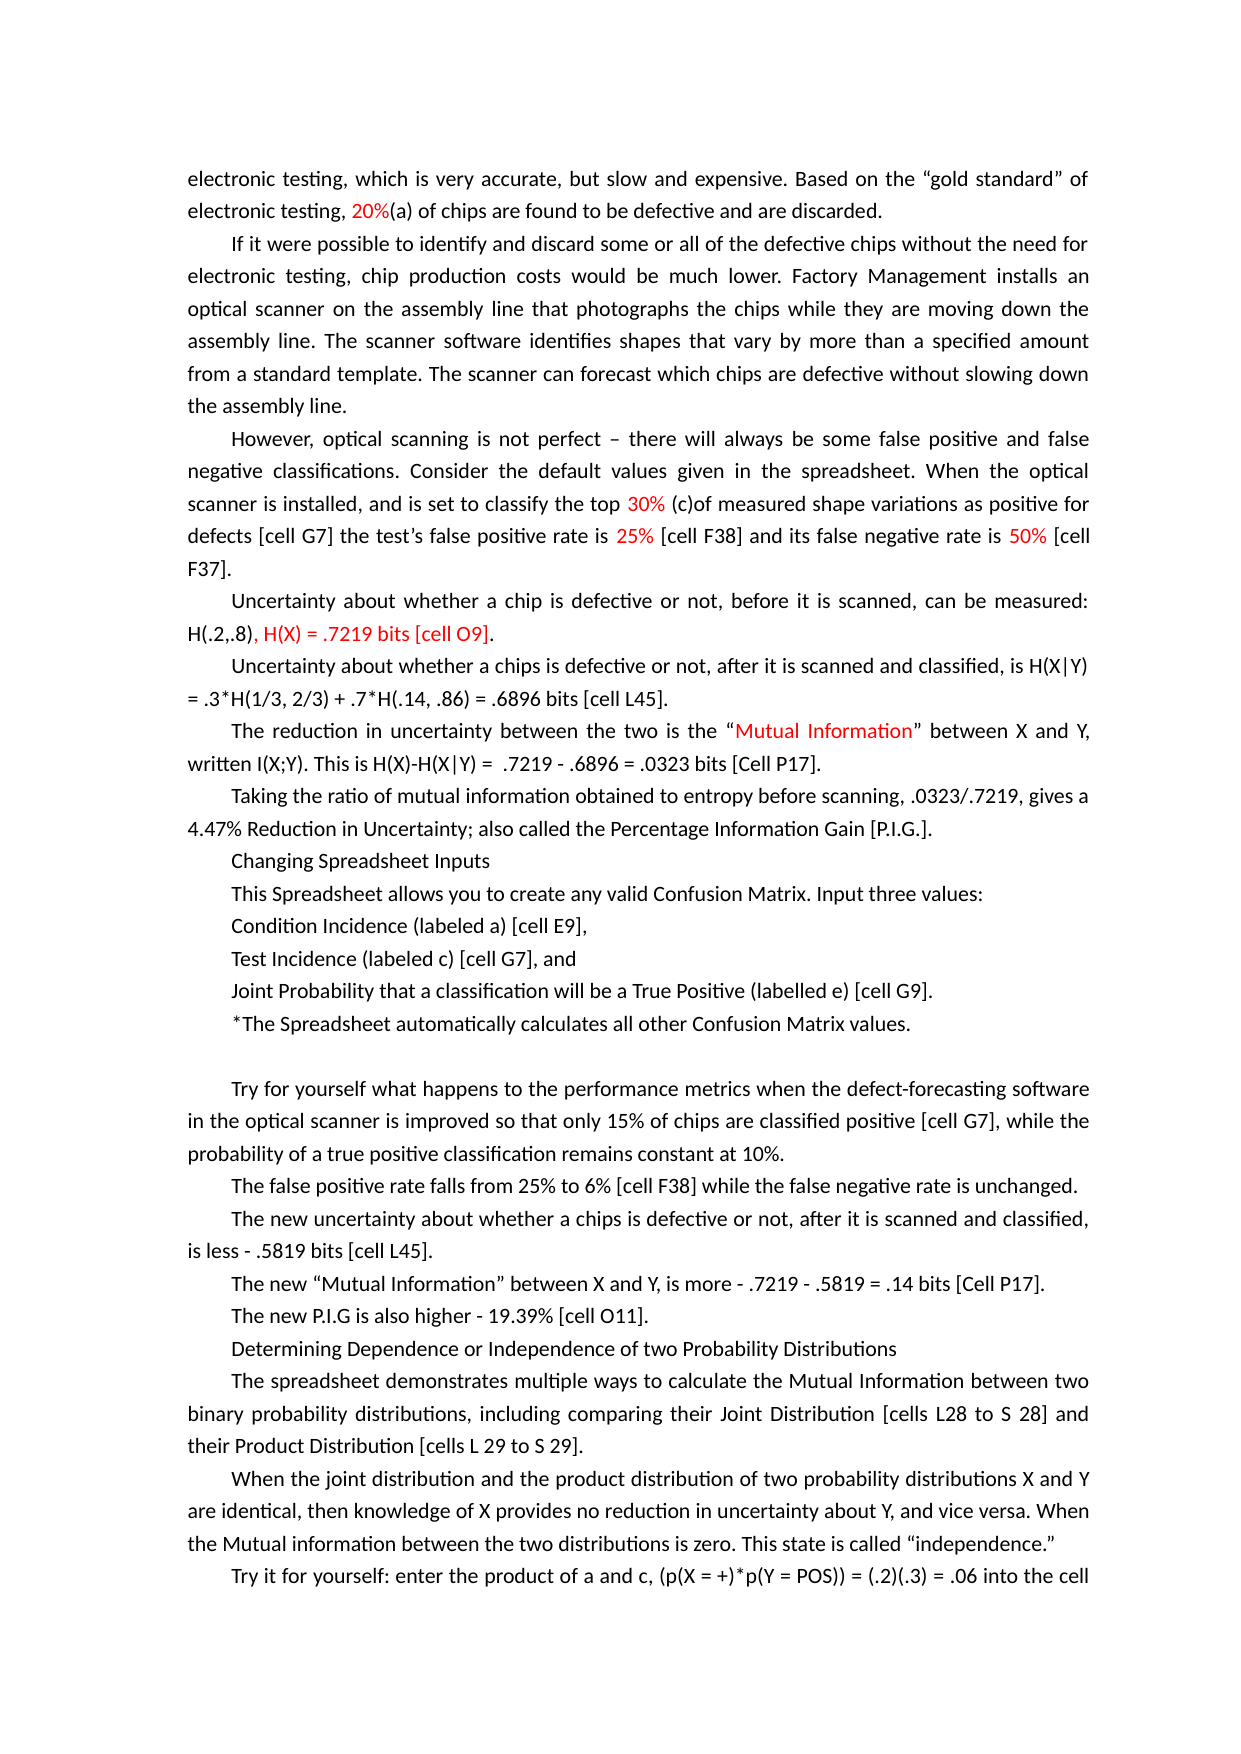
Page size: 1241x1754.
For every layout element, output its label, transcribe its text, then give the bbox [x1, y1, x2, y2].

list Test Incidence (labeled c) [cell G7], and [187, 942, 1090, 974]
list Condition Incidence (labeled a) [cell E9], [187, 909, 1090, 942]
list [187, 162, 1090, 227]
list The false positive rate falls from 25% to 6% [cell F38] while the false negative rate is unchanged. [187, 1169, 1090, 1202]
list This Spreadsheet allows you to create any valid Confusion Matrix. Input three values: [187, 877, 1090, 909]
list Uncertainty about whether a chip is defective or not, before it is scanned, can be measured: H(.2,.8), H(X) = .7219 bits [cell O9]. [187, 584, 1090, 649]
list Joint Probability that a classification will be a True Positive (labelled e) [cell G9]. [187, 974, 1090, 1007]
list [187, 1559, 1090, 1592]
list However, optical scanning is not perfect – there will always be some false positive and false negative classifications. Consider the default values given in the spreadsheet. When the optical scanner is installed, and is set to classify the top 30% (c)of measured shape variations as positive for defects [cell G7] the test’s false positive rate is 25% [cell F38] and its false negative rate is 50% [cell F37]. [187, 422, 1090, 584]
list Changing Spreadsheet Inputs [187, 844, 1090, 877]
list Uncertainty about whether a chips is defective or not, after it is scanned and classified, is H(X|Y) = .3*H(1/3, 2/3) + .7*H(.14, .86) = .6896 bits [cell L45]. [187, 649, 1090, 714]
list The reduction in uncertainty between the two is the “Mutual Information” between X and Y, written I(X;Y). This is H(X)-H(X|Y) = .7219 - .6896 = .0323 bits [Cell P17]. [187, 714, 1090, 779]
list Try for yourself what happens to the performance metrics when the defect-forecasting software in the optical scanner is improved so that only 15% of chips are classified positive [cell G7], while the probability of a true positive classification remains constant at 10%. [187, 1072, 1090, 1169]
list The spreadsheet demonstrates multiple ways to calculate the Mutual Information between two binary probability distributions, including comparing their Joint Distribution [cells L28 to S 28] and their Product Distribution [cells L 29 to S 29]. [187, 1364, 1090, 1462]
list The new “Mutual Information” between X and Y, is more - .7219 - .5819 = .14 bits [Cell P17]. [187, 1267, 1090, 1299]
list When the joint distribution and the product distribution of two probability distributions X and Y are identical, then knowledge of X provides no reduction in uncertainty about Y, and vice versa. When the Mutual information between the two distributions is zero. This state is called “independence.” [187, 1462, 1090, 1559]
list The new P.I.G is also higher - 19.39% [cell O11]. [187, 1299, 1090, 1332]
list Taking the ratio of mutual information obtained to entropy before scanning, .0323/.7219, gives a 4.47% Reduction in Uncertainty; also called the Percentage Information Gain [P.I.G.]. [187, 779, 1090, 844]
list *The Spreadsheet automatically calculates all other Confusion Matrix values. [187, 1007, 1090, 1039]
list The new uncertainty about whether a chips is defective or not, after it is scanned and classified, is less - .5819 bits [cell L45]. [187, 1202, 1090, 1267]
list Determining Dependence or Independence of two Probability Distributions [187, 1332, 1090, 1364]
list If it were possible to identify and discard some or all of the defective chips without the need for electronic testing, chip production costs would be much lower. Factory Management installs an optical scanner on the assembly line that photographs the chips while they are moving down the assembly line. The scanner software identifies shapes that vary by more than a specified amount from a standard template. The scanner can forecast which chips are defective without slowing down the assembly line. [187, 227, 1090, 422]
